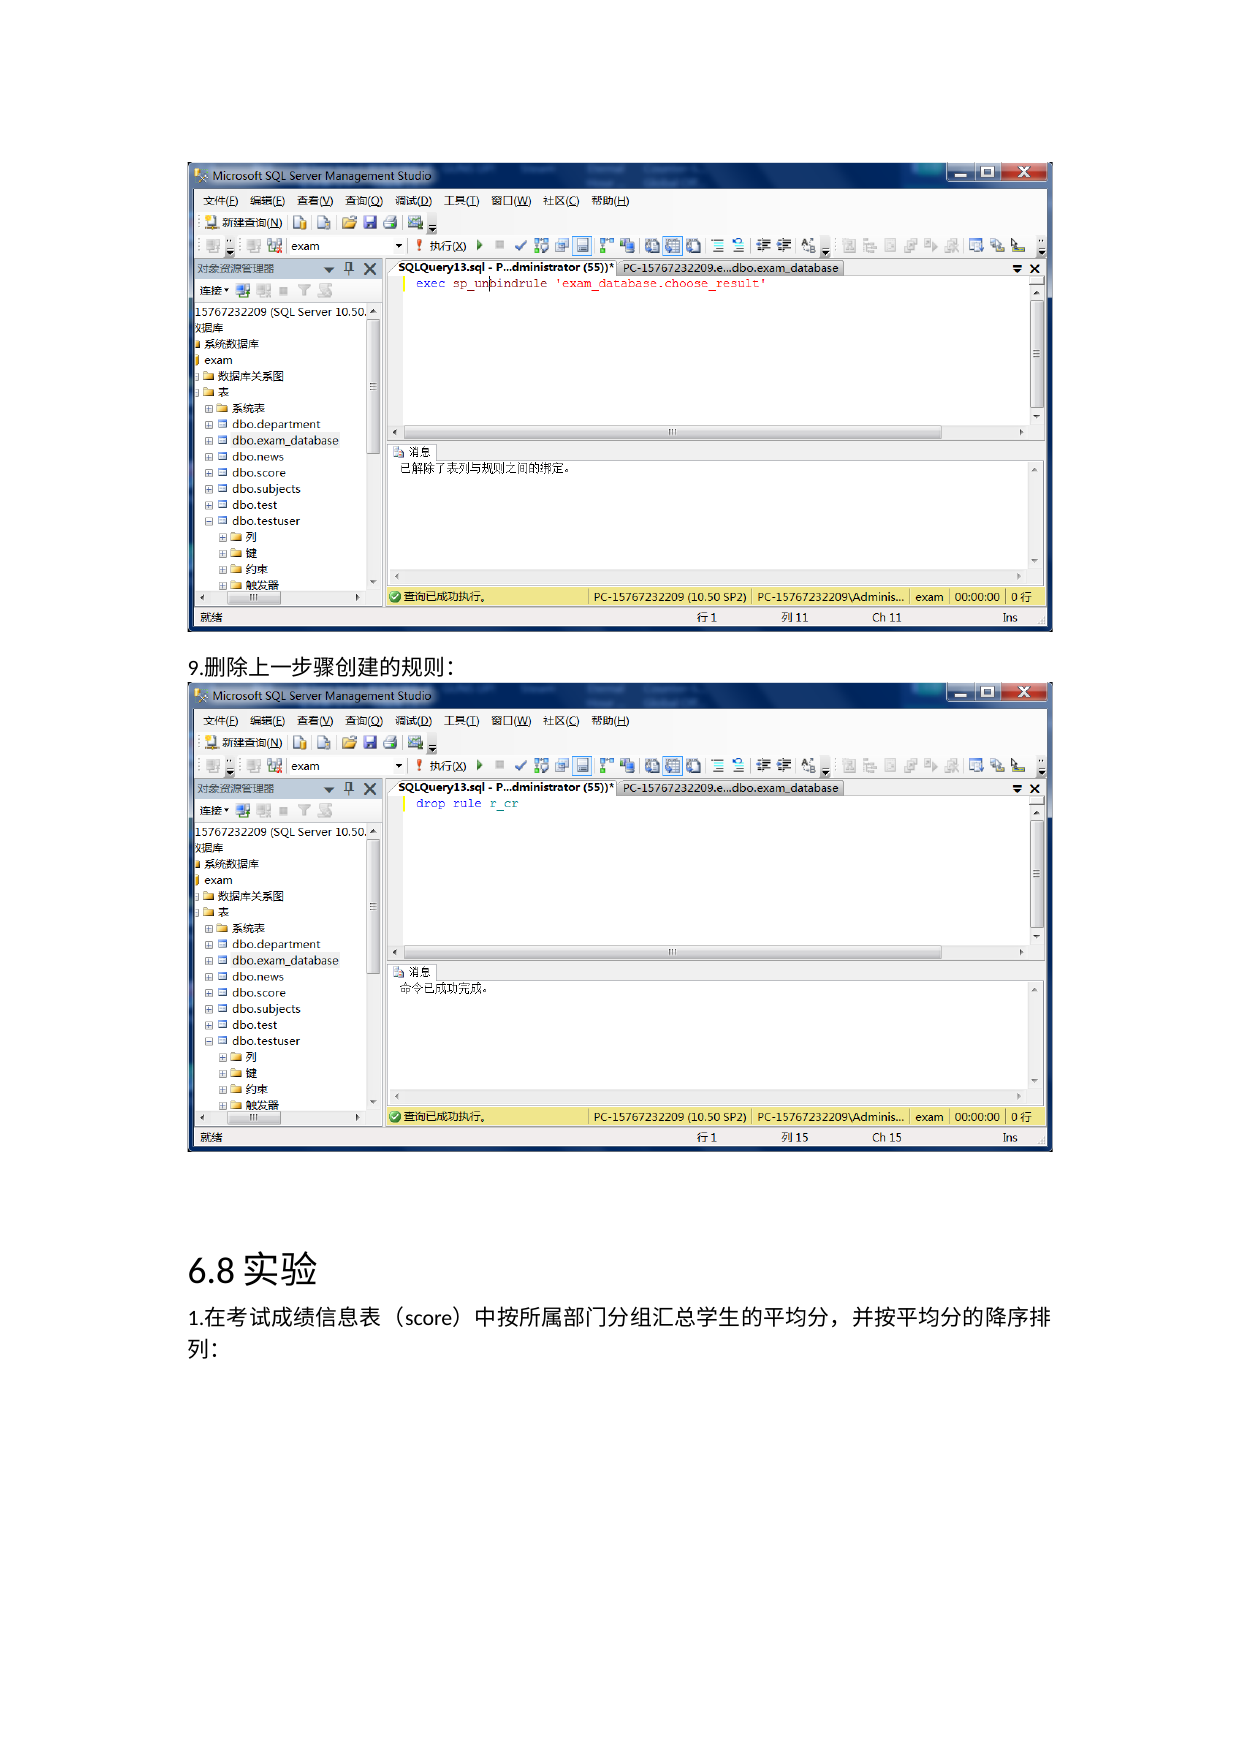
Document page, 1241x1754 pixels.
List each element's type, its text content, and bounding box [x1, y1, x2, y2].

picture [187, 162, 1053, 632]
text 6.8实验 [187, 1234, 1053, 1299]
picture [187, 682, 1053, 1152]
text 1.在考试成绩信息表（score）中按所属部门分组汇总学生的平均分，并按平均分的降序排列： [187, 1299, 1053, 1364]
text 9.删除上一步骤创建的规则： [187, 649, 1053, 682]
